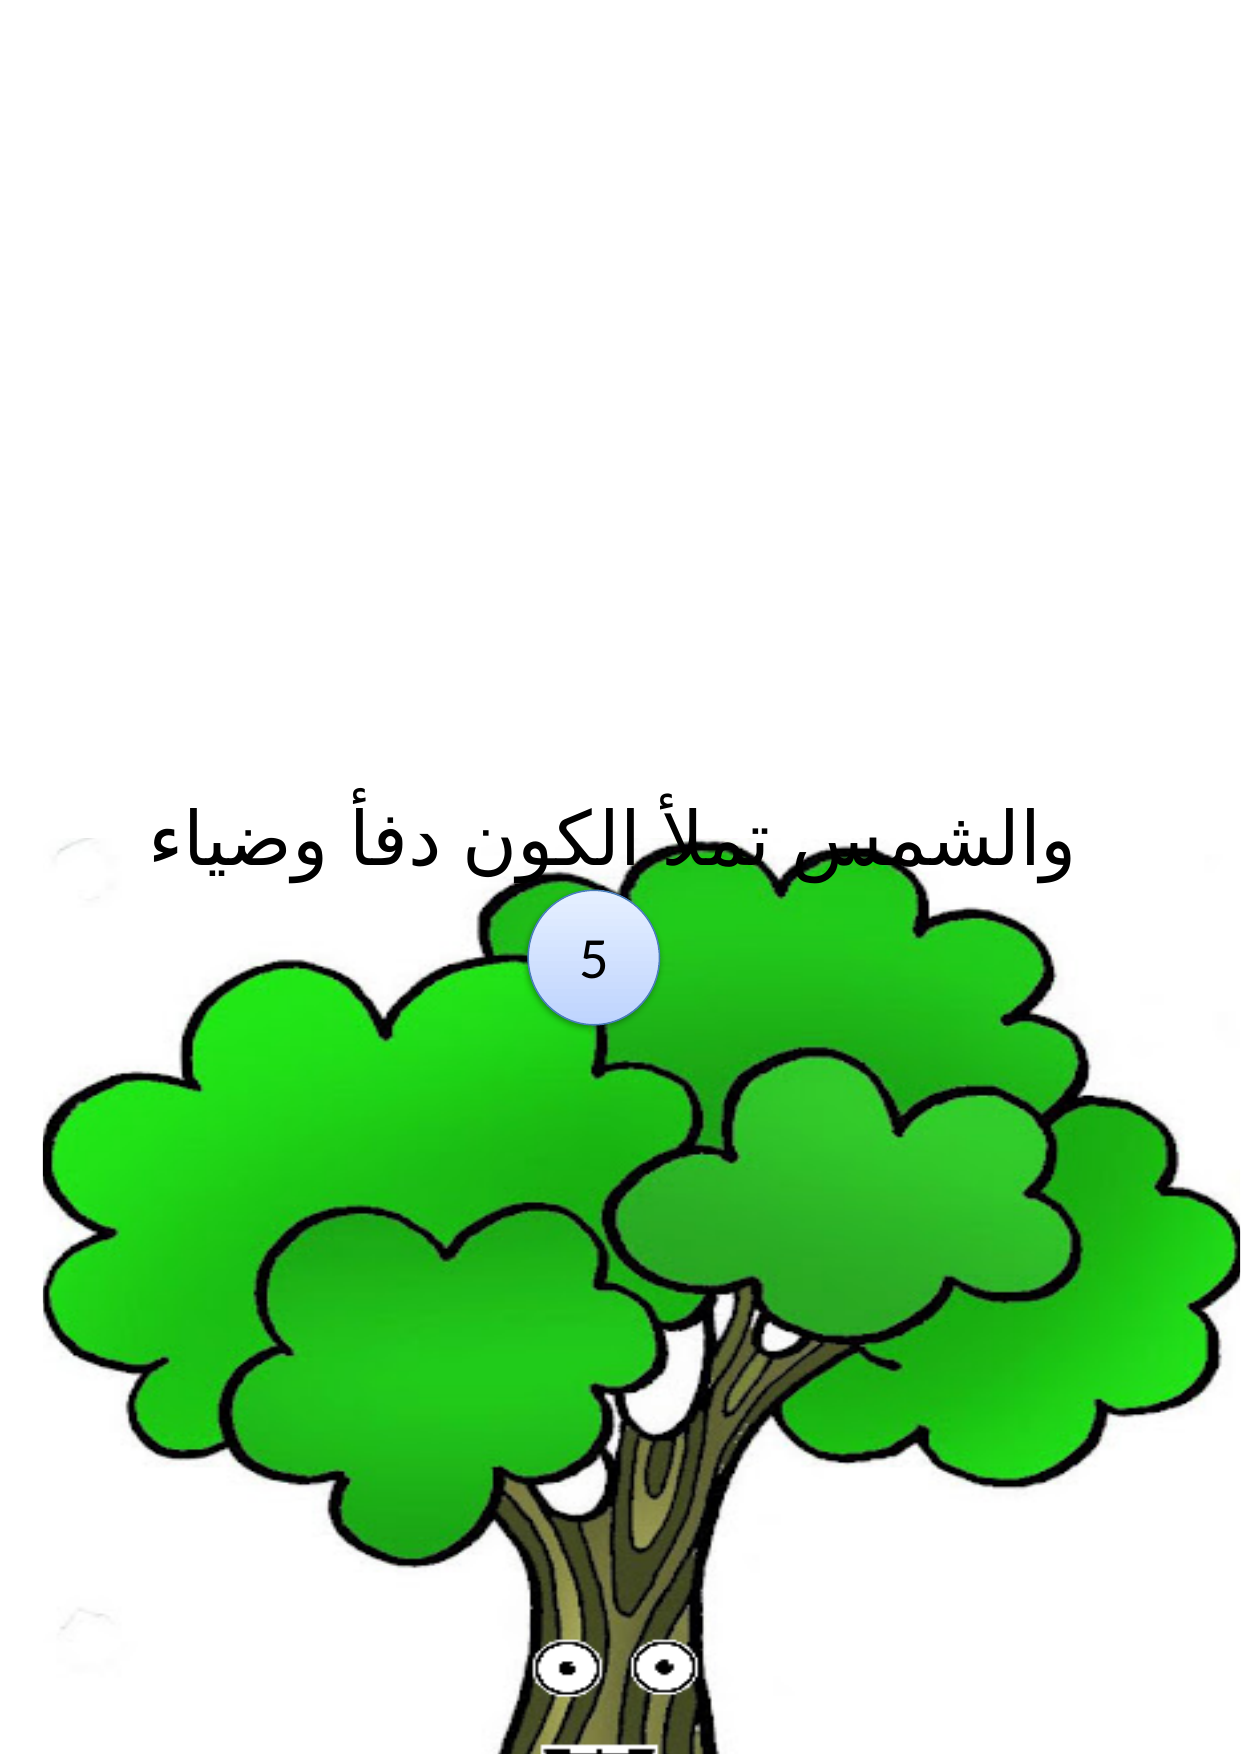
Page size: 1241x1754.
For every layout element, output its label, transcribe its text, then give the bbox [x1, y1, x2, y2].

text والشمس تملأ الكون دفأ وضياء [148, 795, 1093, 882]
picture [42, 838, 1241, 1754]
